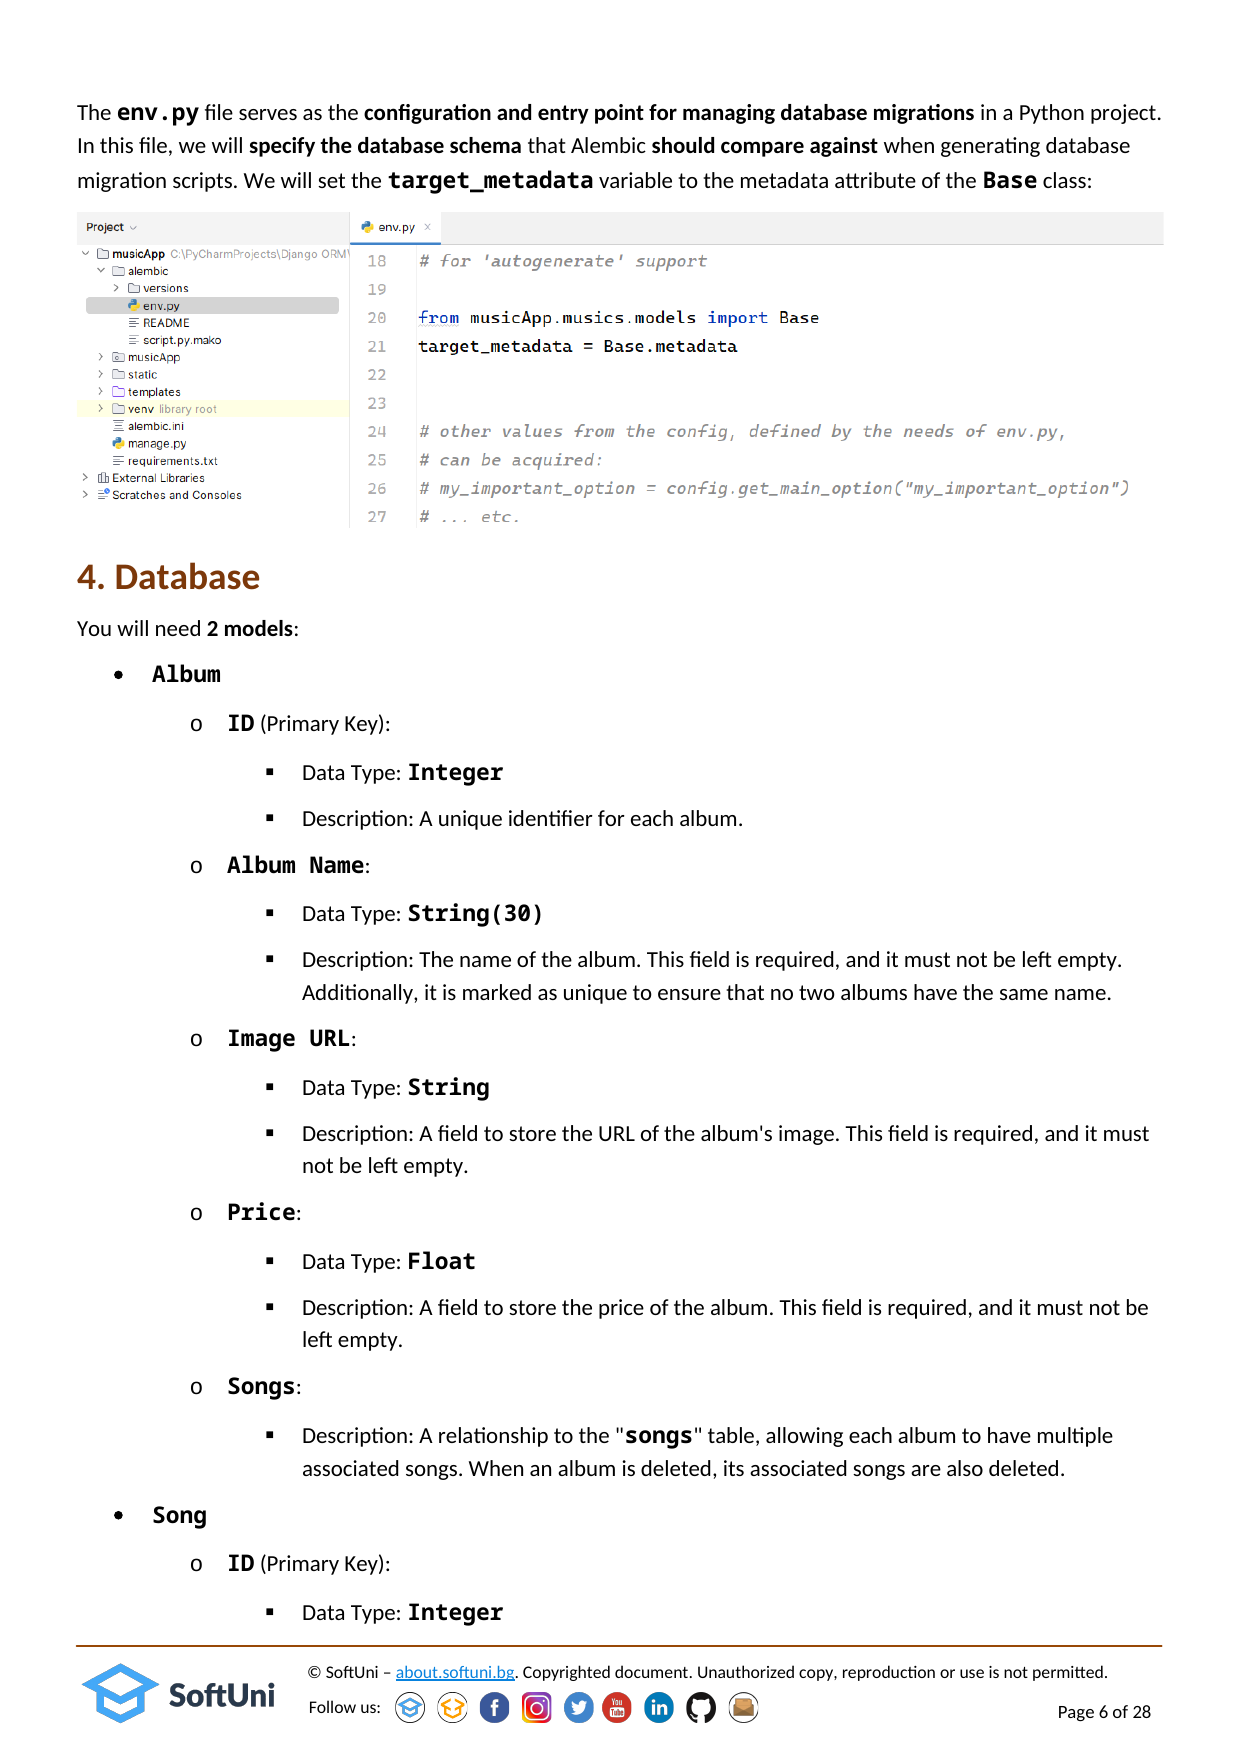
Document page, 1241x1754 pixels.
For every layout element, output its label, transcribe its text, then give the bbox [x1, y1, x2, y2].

list Description: A unique identifier for each album. [264, 804, 1163, 832]
picture [658, 1705, 667, 1714]
list ID (Primary Key): [189, 707, 1163, 738]
list Data Type: String [264, 1071, 1163, 1102]
picture [602, 1692, 632, 1723]
picture [644, 1714, 653, 1723]
list Data Type: Integer [264, 755, 1163, 787]
list Album [114, 658, 1163, 690]
picture [665, 1714, 674, 1723]
list Price: [189, 1196, 1163, 1228]
picture [76, 212, 1164, 528]
picture [479, 1692, 510, 1723]
list Image URL: [189, 1022, 1163, 1054]
list Description: The name of the album. This field is required, and it must not be left empty. Additionally, it is marked as unique to ensure that no two albums have the same name. [264, 946, 1163, 1006]
list ID (Primary Key): [189, 1547, 1163, 1578]
list Songs: [189, 1370, 1163, 1401]
list Data Type: Float [264, 1245, 1163, 1276]
list Song [114, 1499, 1163, 1530]
list Description: A relationship to the "songs" table, allowing each album to have multiple associated songs. When an album is deleted, its associated songs are also deleted. [264, 1419, 1163, 1482]
picture [437, 1692, 468, 1723]
picture [564, 1692, 594, 1723]
picture [686, 1692, 716, 1723]
list Description: A field to store the URL of the album's image. This field is required, and it must not be left empty. [264, 1119, 1163, 1179]
picture [665, 1692, 674, 1701]
text The env.py file serves as the configuration and entry point for managing database migrations in a Python project. In this file, we will specify the database schema that Alembic should compare against when generating database migration scripts. We will set the target_metadata variable to the metadata attribute of the Base class: [77, 95, 1163, 195]
list Description: A field to store the price of the album. This field is required, and it must not be left empty. [264, 1293, 1163, 1353]
picture [395, 1692, 425, 1723]
subtitle Database [77, 553, 1163, 598]
list Album Name: [189, 848, 1163, 880]
list Data Type: Integer [264, 1596, 1163, 1627]
list Data Type: String(30) [264, 897, 1163, 928]
picture [728, 1692, 759, 1723]
text You will need 2 models: [77, 614, 1163, 642]
picture [644, 1692, 653, 1701]
picture [75, 1658, 281, 1729]
picture [522, 1692, 552, 1723]
